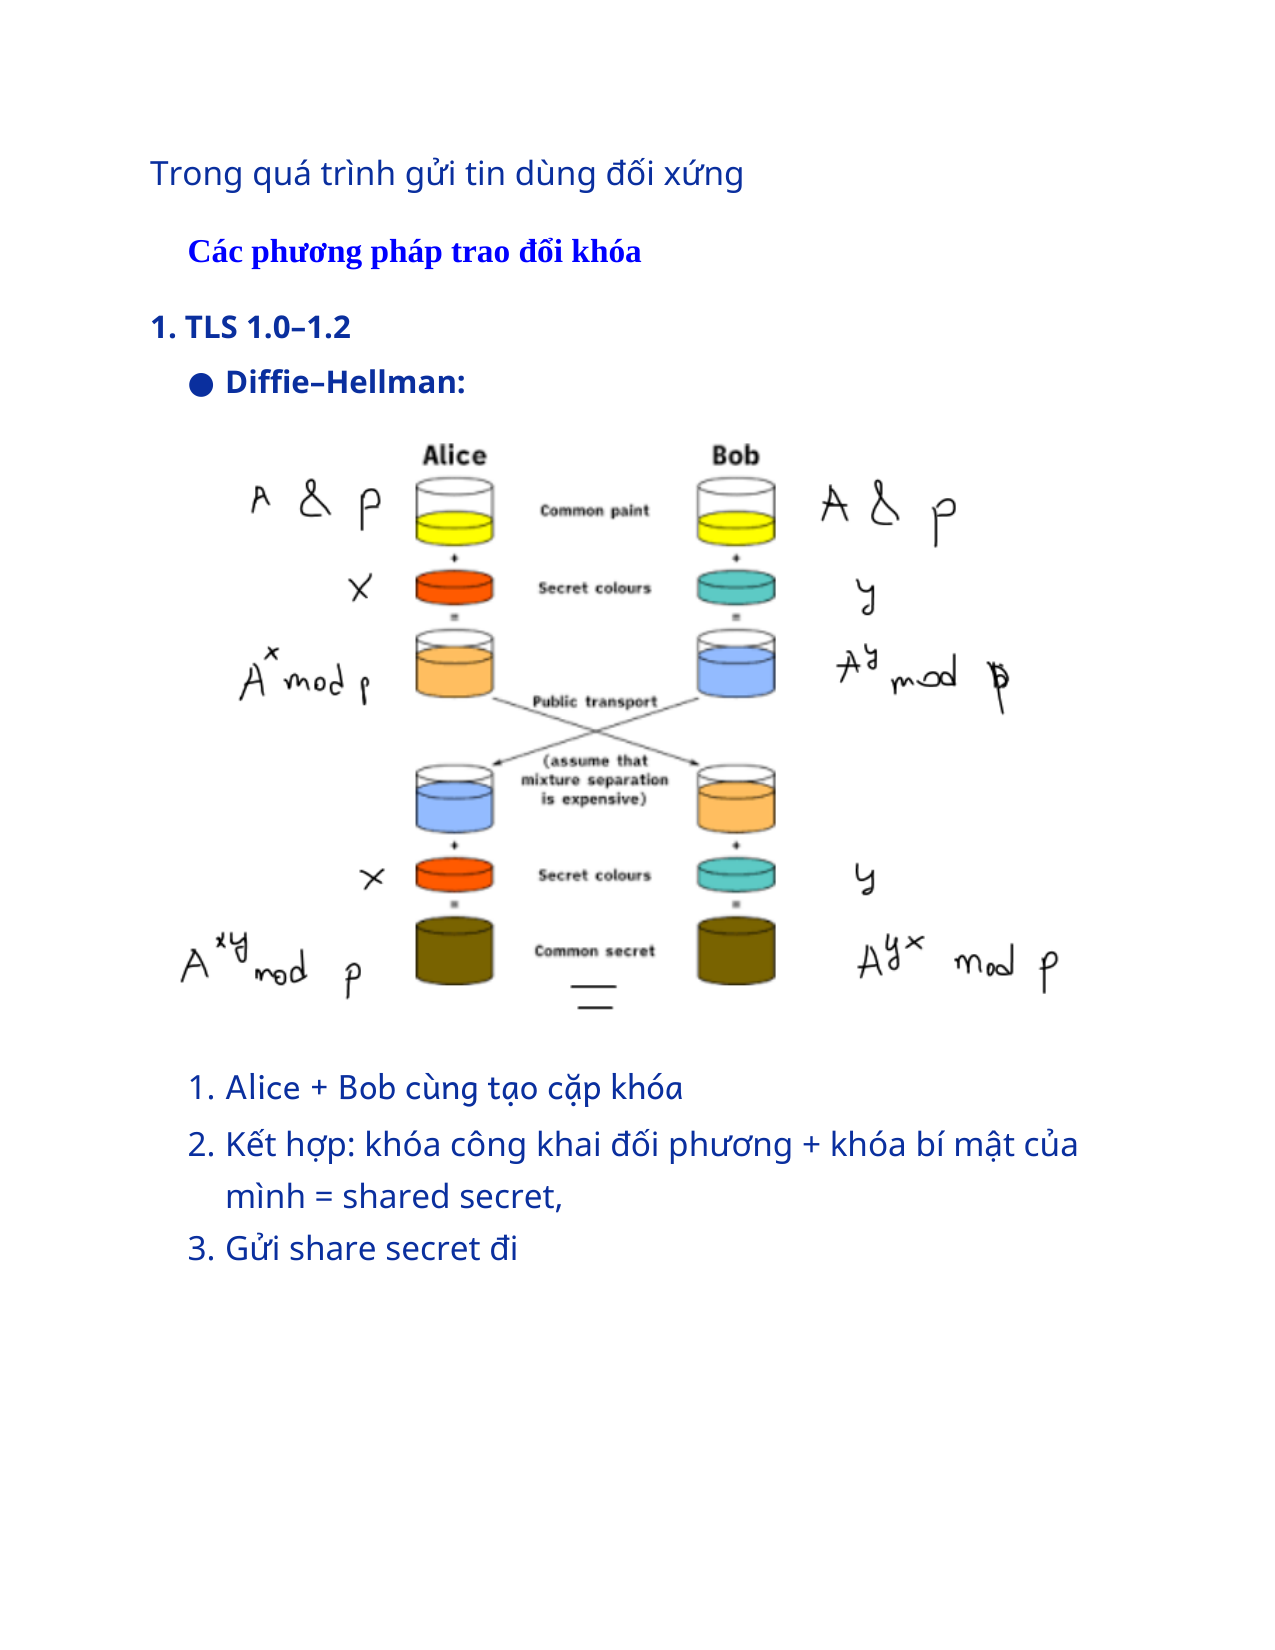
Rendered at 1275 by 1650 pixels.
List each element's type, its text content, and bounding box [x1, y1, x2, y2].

list Kết hợp: khóa công khai đối phương + khóa bí mật của mình = shared secret, [187, 1120, 1125, 1218]
text Trong quá trình gửi tin dùng đối xứng [150, 150, 1125, 195]
list Gửi share secret đi [187, 1225, 1125, 1270]
subtitle Các phương pháp trao đổi khóa [187, 231, 1125, 269]
picture [150, 414, 1125, 1046]
subtitle 1. TLS 1.0–1.2 [150, 304, 1125, 347]
list Alice + Bob cùng tạo cặp khóa [187, 1058, 1125, 1112]
list Diffie–Hellman: [187, 360, 1125, 402]
